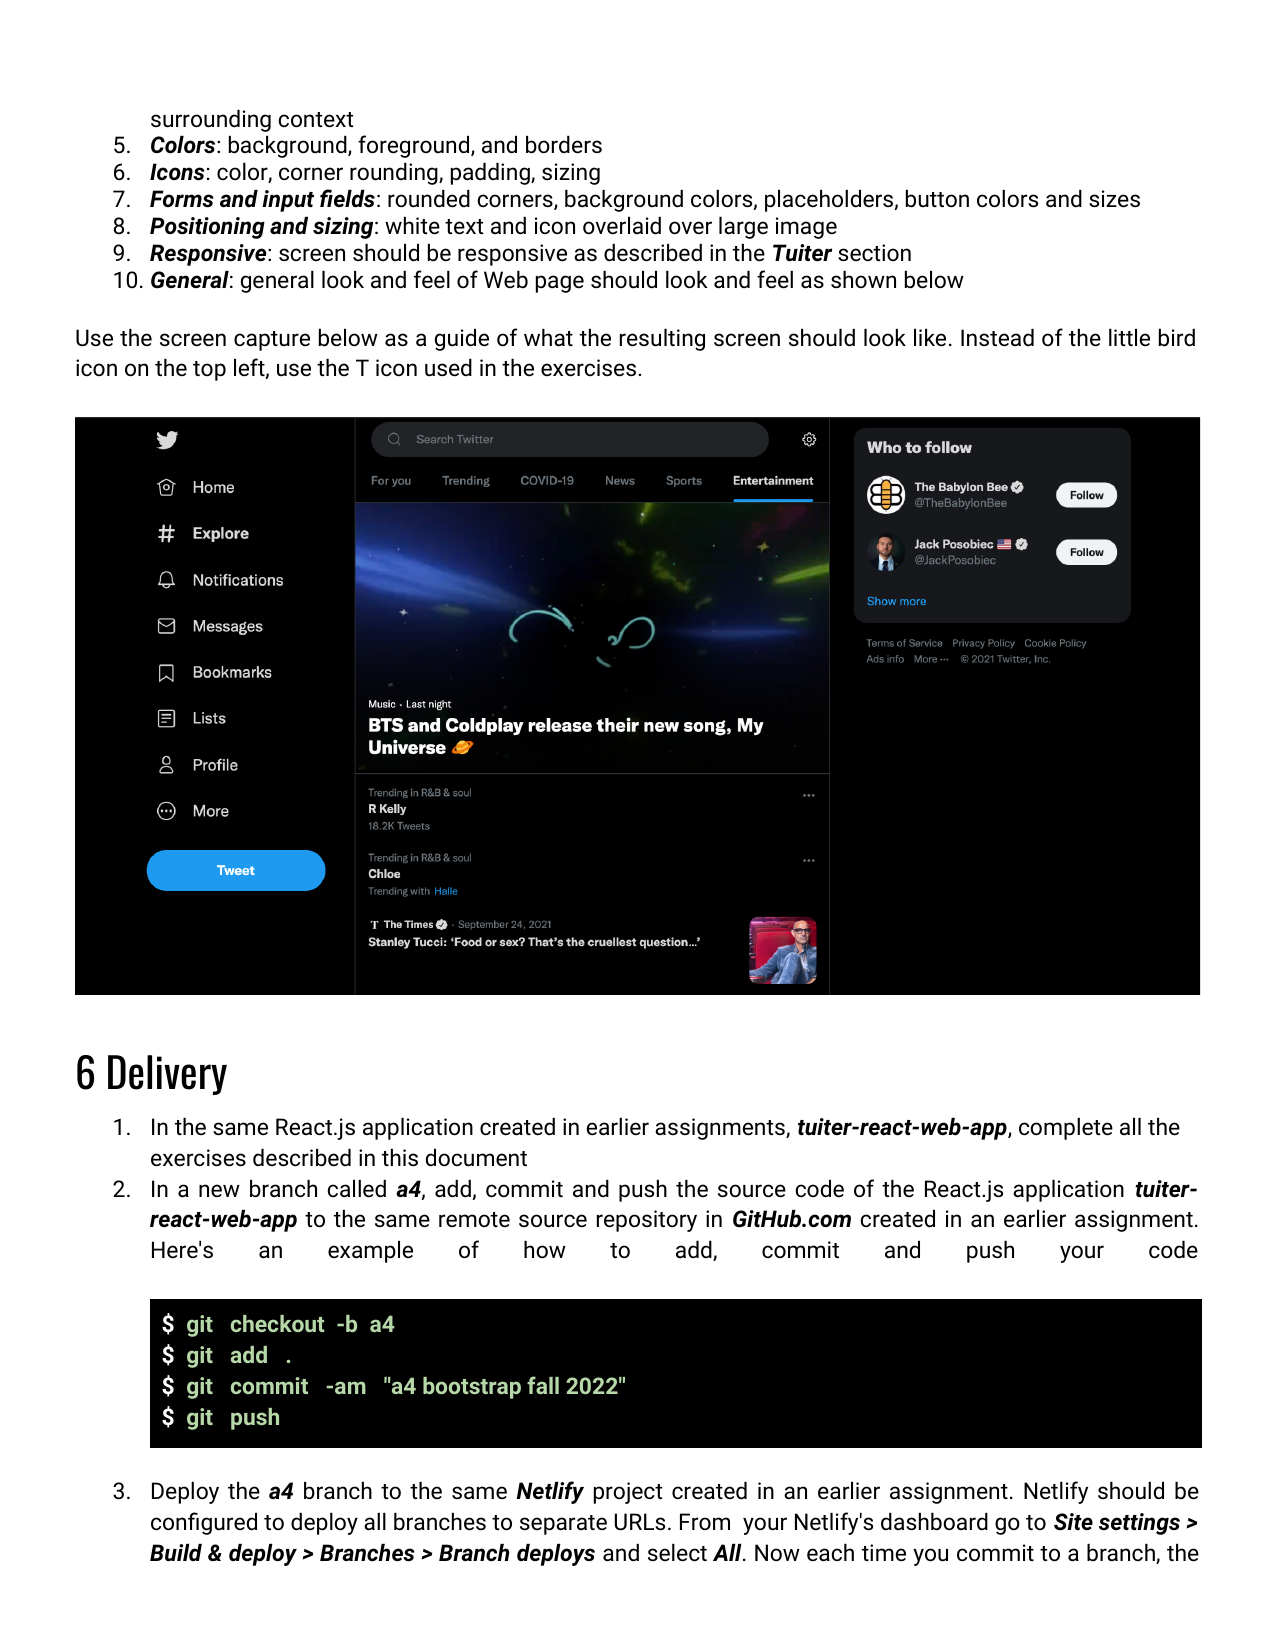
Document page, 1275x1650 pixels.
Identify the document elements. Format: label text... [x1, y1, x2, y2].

list Responsive: screen should be responsive as described in the Tuiter section [112, 240, 1200, 267]
list Positioning and sizing: white text and icon overlaid over large image [112, 213, 1200, 240]
subtitle 6 Delivery [75, 1040, 1200, 1102]
list Colors: background, foreground, and borders [112, 133, 1200, 159]
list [112, 1478, 1200, 1567]
table_header $ git checkout -b a4 $ git add . $ git commit -am "a4 bootstrap fall 2022" $ git push [152, 1301, 1200, 1445]
list Icons: color, corner rounding, padding, sizing [112, 159, 1200, 186]
list In a new branch called a4, add, commit and push the source code of the React.js application tuiter-react-web-app to the same remote source repository in GitHub.com created in an earlier assignment. Here's an example of how to add, commit and push your code [112, 1176, 1200, 1295]
list In the same React.js application created in earlier assignments, tuiter-react-web-app, complete all the exercises described in this document [112, 1114, 1200, 1172]
list General: general look and feel of Web page should look and feel as shown below [112, 267, 1200, 294]
picture [75, 417, 1200, 995]
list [112, 106, 1200, 133]
text Use the screen capture below as a guide of what the resulting screen should look like. Instead of the little bird icon on the top left, use the T icon used in the exercises. [75, 325, 1200, 382]
list Forms and input fields: rounded corners, background colors, placeholders, button colors and sizes [112, 186, 1200, 213]
